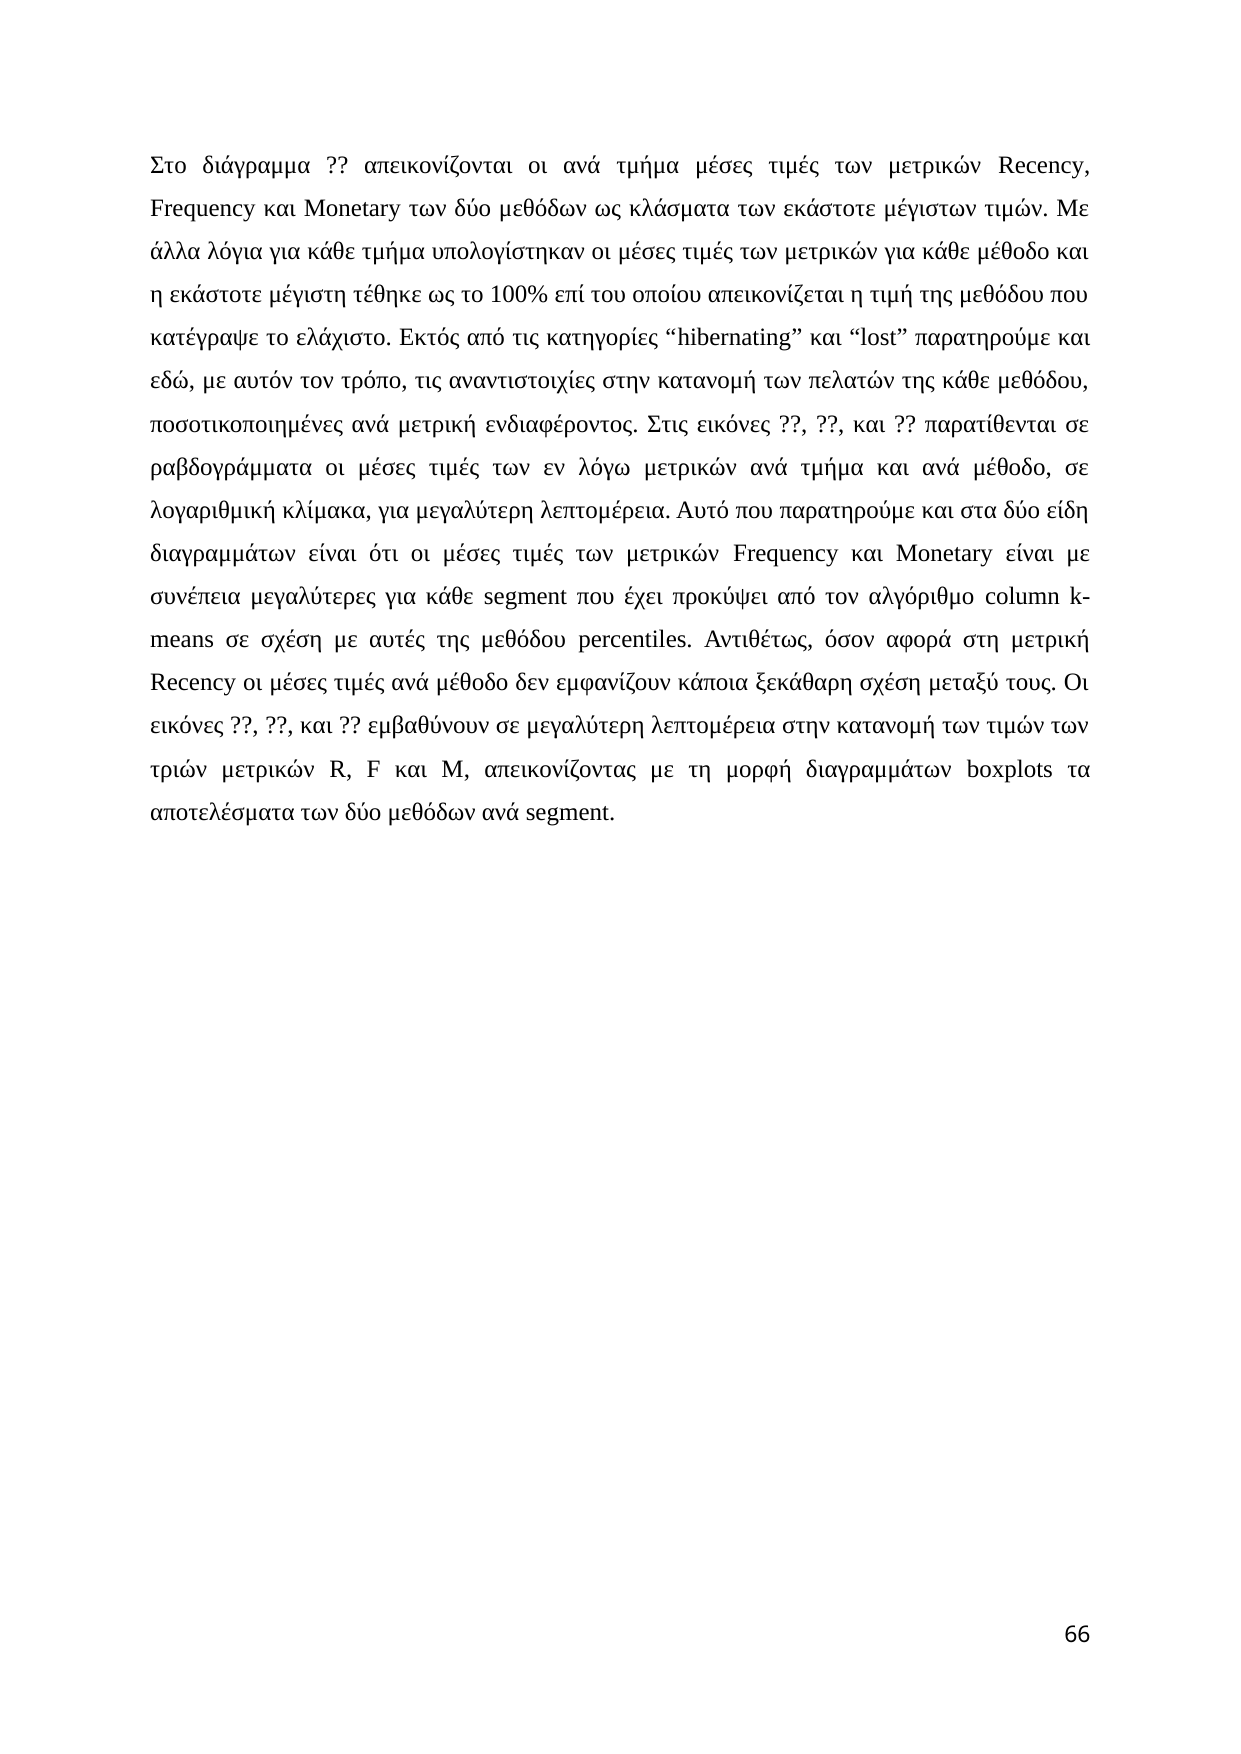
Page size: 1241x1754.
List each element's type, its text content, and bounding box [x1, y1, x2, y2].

text Στο διάγραμμα ?? απεικονίζονται οι ανά τμήμα μέσες τιμές των μετρικών Recency, Frequency και Monetary των δύο μεθόδων ως κλάσματα των εκάστοτε μέγιστων τιμών. Με άλλα λόγια για κάθε τμήμα υπολογίστηκαν οι μέσες τιμές των μετρικών για κάθε μέθοδο και η εκάστοτε μέγιστη τέθηκε ως το 100% επί του οποίου απεικονίζεται η τιμή της μεθόδου που κατέγραψε το ελάχιστο. Εκτός από τις κατηγορίες “hibernating” και “lost” παρατηρούμε και εδώ, με αυτόν τον τρόπο, τις αναντιστοιχίες στην κατανομή των πελατών της κάθε μεθόδου, ποσοτικοποιημένες ανά μετρική ενδιαφέροντος. Στις εικόνες ??, ??, και ?? παρατίθενται σε ραβδογράμματα οι μέσες τιμές των εν λόγω μετρικών ανά τμήμα και ανά μέθοδο, σε λογαριθμική κλίμακα, για μεγαλύτερη λεπτομέρεια. Αυτό που παρατηρούμε και στα δύο είδη διαγραμμάτων είναι ότι οι μέσες τιμές των μετρικών Frequency και Monetary είναι με συνέπεια μεγαλύτερες για κάθε segment που έχει προκύψει από τον αλγόριθμο column k-means σε σχέση με αυτές της μεθόδου percentiles. Αντιθέτως, όσον αφορά στη μετρική Recency οι μέσες τιμές ανά μέθοδο δεν εμφανίζουν κάποια ξεκάθαρη σχέση μεταξύ τους. Οι εικόνες ??, ??, και ?? εμβαθύνουν σε μεγαλύτερη λεπτομέρεια στην κατανομή των τιμών των τριών μετρικών R, F και M, απεικονίζοντας με τη μορφή διαγραμμάτων boxplots τα αποτελέσματα των δύο μεθόδων ανά segment. [150, 150, 1090, 826]
